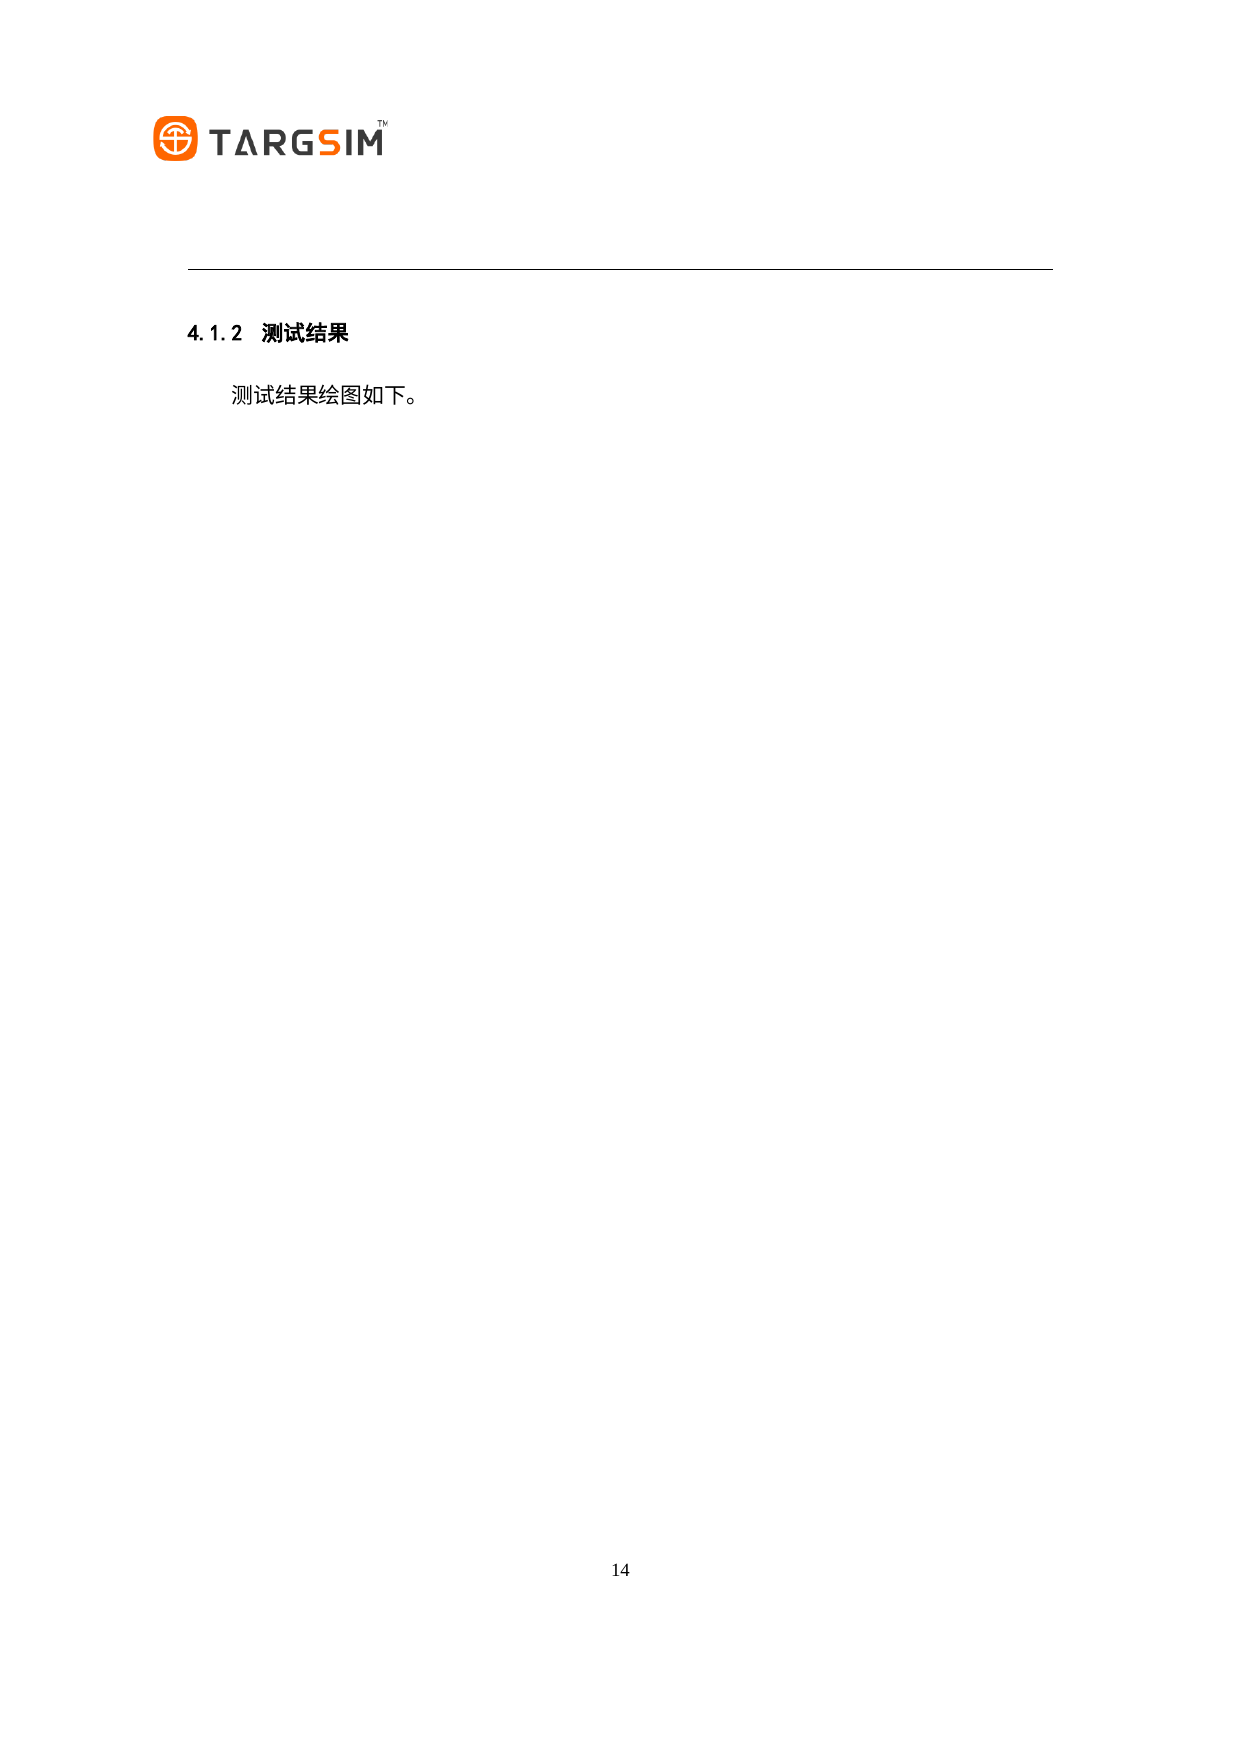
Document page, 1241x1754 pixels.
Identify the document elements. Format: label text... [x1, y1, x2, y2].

picture [153, 116, 388, 161]
subtitle 测试结果 [187, 314, 1053, 348]
text 测试结果绘图如下。 [187, 377, 1053, 411]
